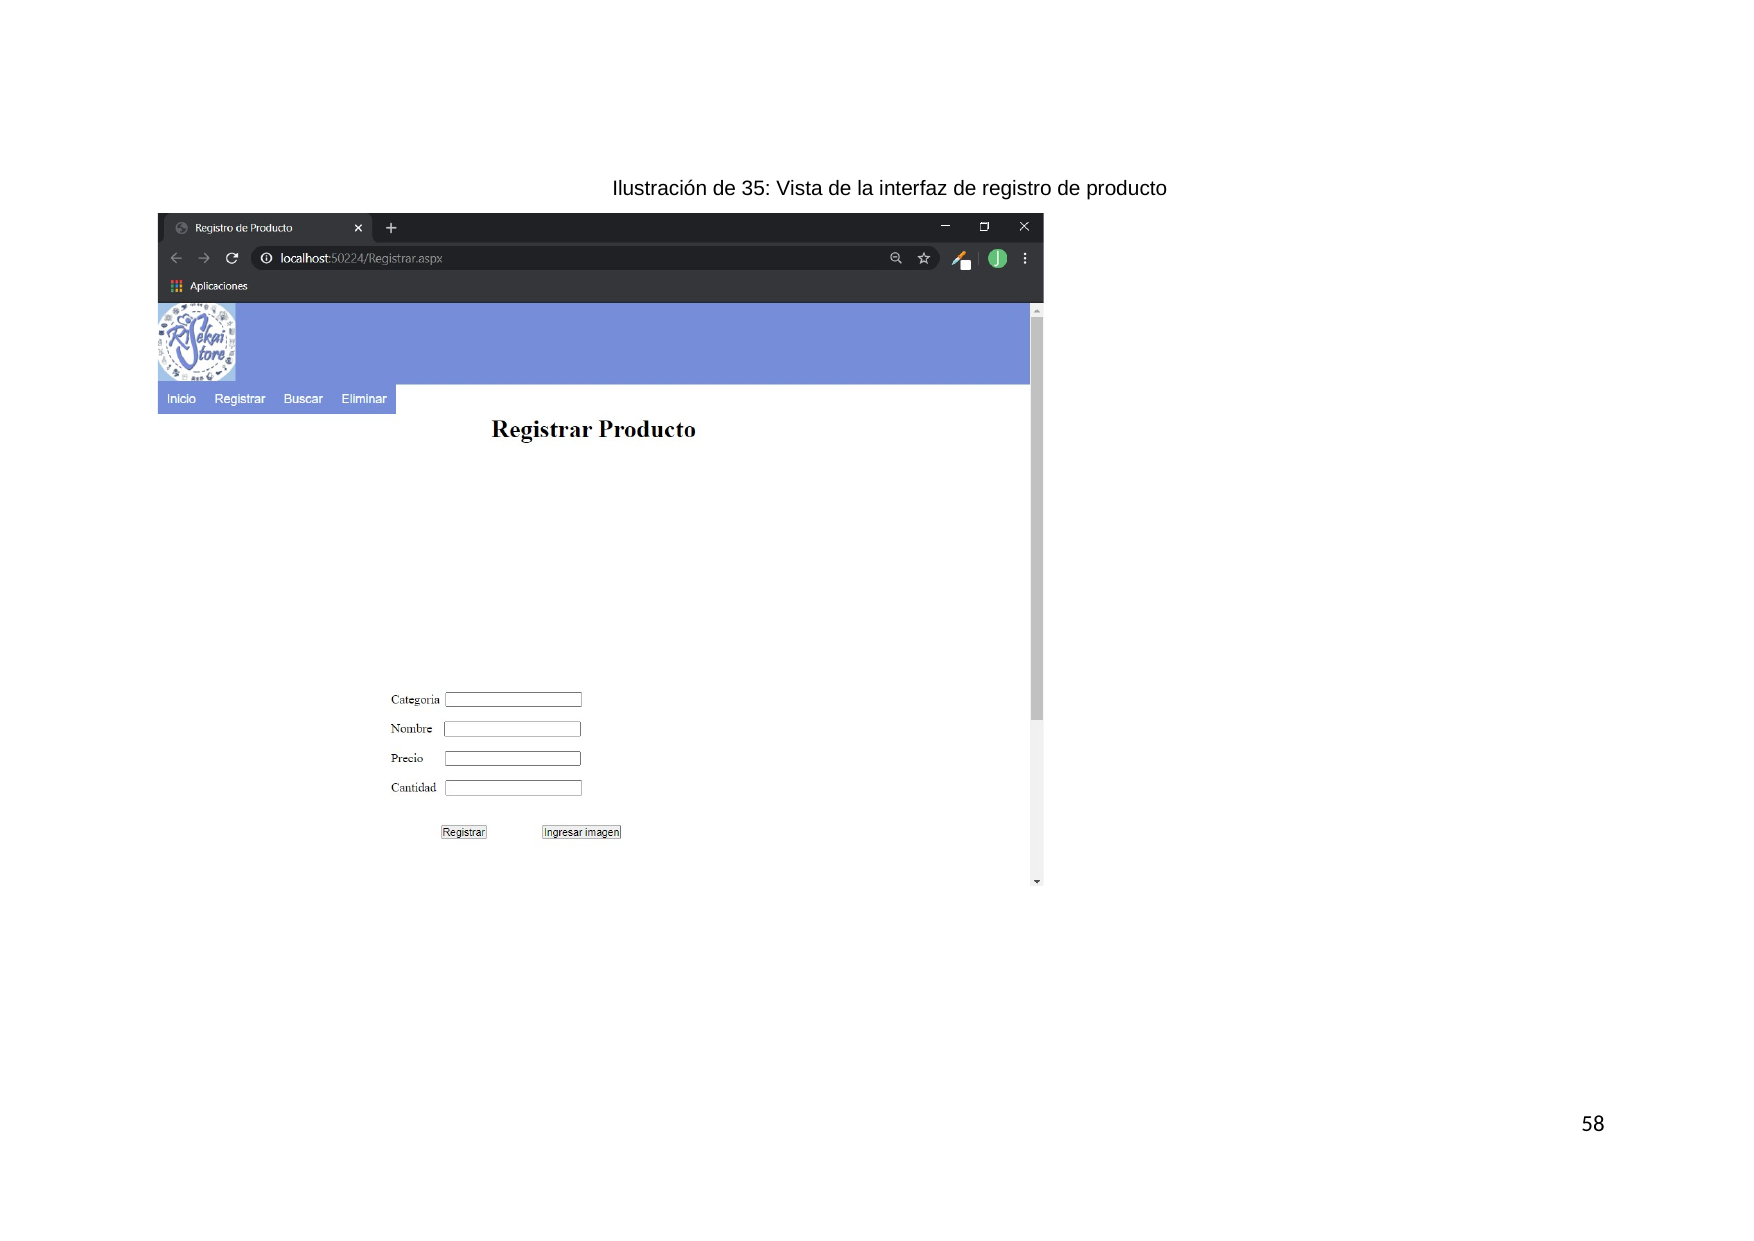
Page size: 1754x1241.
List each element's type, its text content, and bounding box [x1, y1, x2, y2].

text Ilustración de 35: Vista de la interfaz de registro de producto [152, 176, 1168, 200]
picture [157, 213, 1044, 886]
